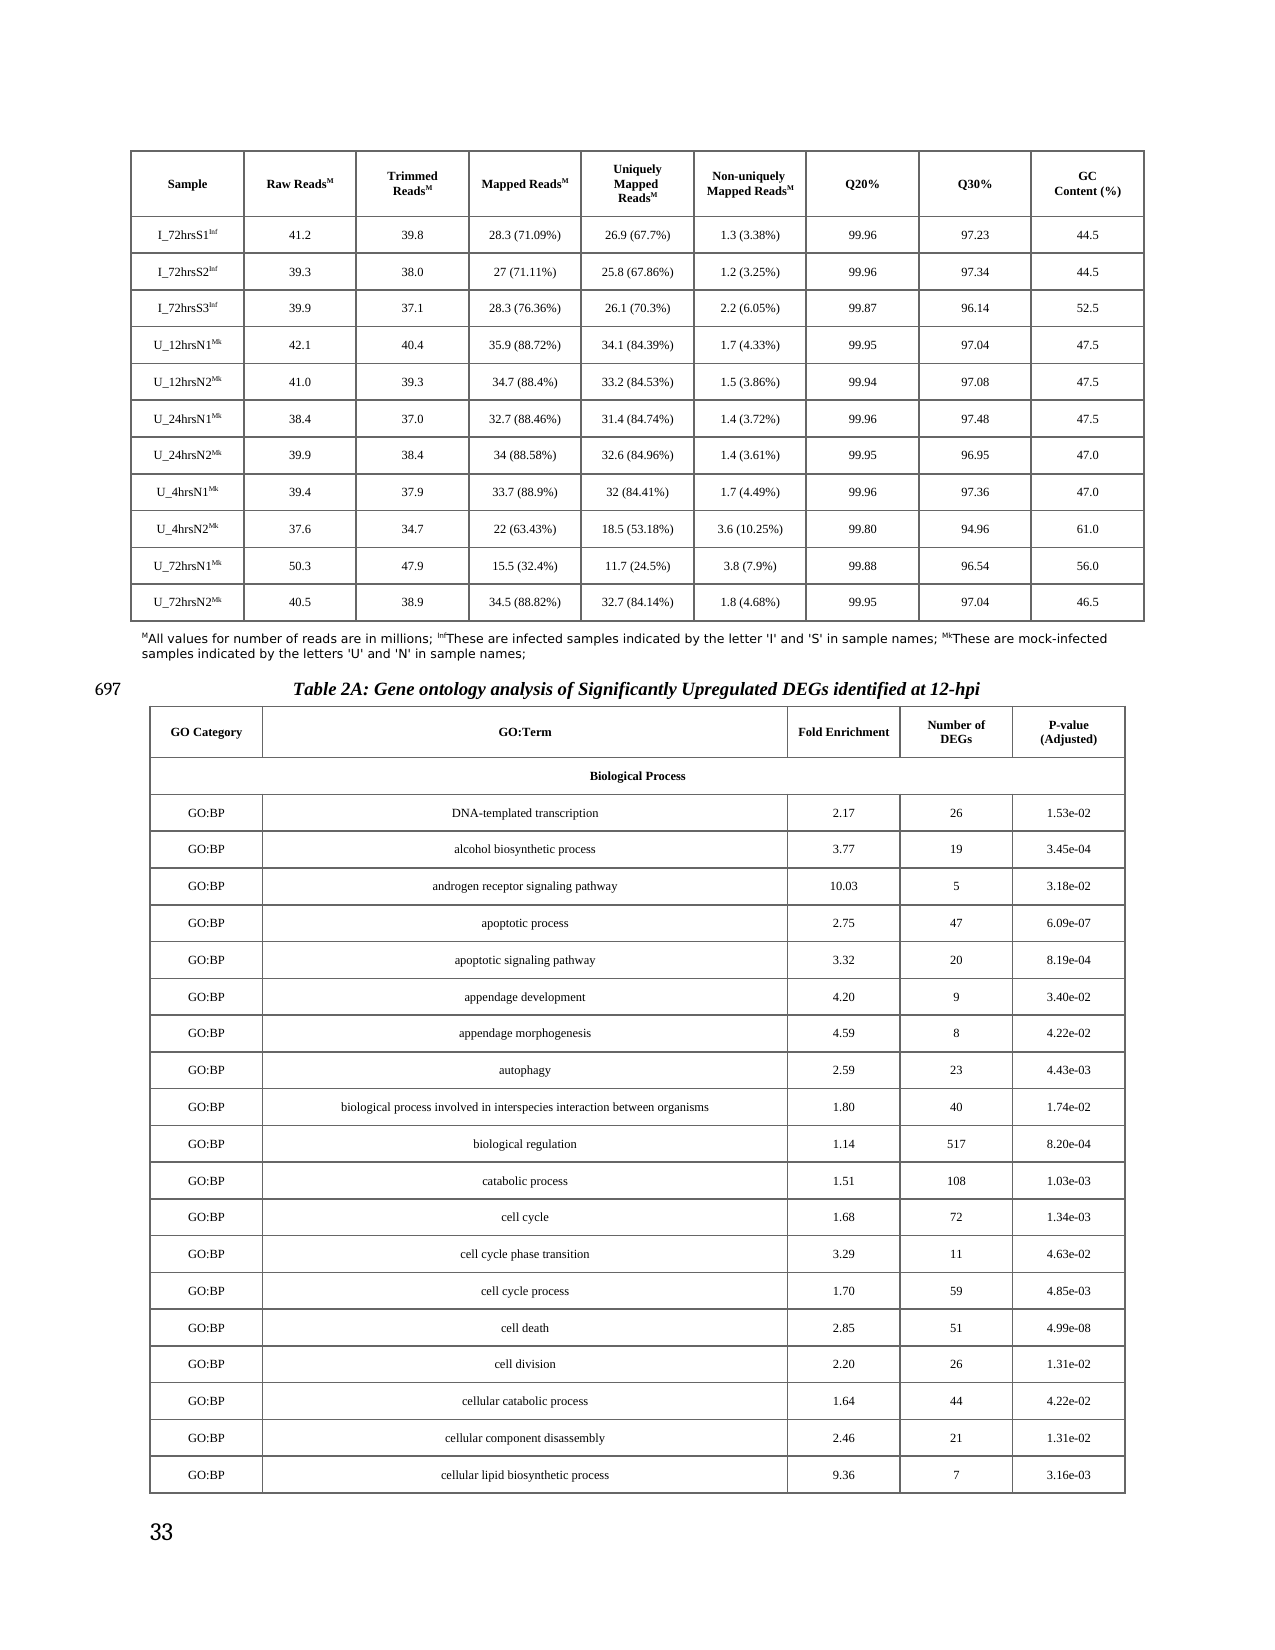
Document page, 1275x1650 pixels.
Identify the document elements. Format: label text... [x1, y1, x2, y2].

table_cell 44.5 [1032, 217, 1143, 252]
table_cell 35.9 (88.72%) [470, 327, 580, 363]
table_cell GO:BP [151, 1383, 262, 1419]
table_cell 20 [901, 942, 1012, 977]
table_cell 9.36 [788, 1457, 899, 1492]
table_cell 97.34 [920, 254, 1030, 289]
table_cell 1.31e-02 [1013, 1347, 1124, 1382]
table_cell 1.34e-03 [1013, 1200, 1124, 1235]
table_cell 99.96 [807, 401, 918, 436]
table_cell 2.75 [788, 906, 899, 941]
table_cell 97.23 [920, 217, 1030, 252]
table_cell 3.40e-02 [1013, 979, 1124, 1014]
table_cell U_4hrsN2Mk [132, 511, 243, 546]
table_cell 1.03e-03 [1013, 1163, 1124, 1198]
table_cell 4.43e-03 [1013, 1053, 1124, 1088]
table_cell 39.8 [357, 217, 468, 252]
table_cell 108 [901, 1163, 1012, 1198]
table_cell 4.59 [788, 1016, 899, 1051]
table_cell I_72hrsS3Inf [132, 291, 243, 326]
table_cell 1.31e-02 [1013, 1420, 1124, 1455]
table_cell GO:BP [151, 1053, 262, 1088]
table_cell 10.03 [788, 869, 899, 904]
table_cell 3.77 [788, 832, 899, 867]
table_cell 47.5 [1032, 401, 1143, 436]
table_cell 39.3 [245, 254, 355, 289]
table_cell 40.5 [245, 585, 355, 620]
table_cell alcohol biosynthetic process [263, 832, 787, 867]
table_header Sample [132, 152, 243, 216]
table_header GC Content (%) [1032, 152, 1143, 216]
table_cell GO:BP [151, 906, 262, 941]
table_cell GO:BP [151, 1236, 262, 1272]
table_header Mapped ReadsM [470, 152, 580, 216]
table_cell 2.46 [788, 1420, 899, 1455]
table_cell 34.5 (88.82%) [470, 585, 580, 620]
table_cell 37.1 [357, 291, 468, 326]
table_cell U_72hrsN1Mk [132, 548, 243, 583]
table_cell 97.04 [920, 327, 1030, 363]
table_cell 96.95 [920, 438, 1030, 473]
table_cell 51 [901, 1310, 1012, 1345]
table_cell 4.99e-08 [1013, 1310, 1124, 1345]
table_cell 21 [901, 1420, 1012, 1455]
table_cell 1.4 (3.72%) [695, 401, 805, 436]
table_cell U_12hrsN1Mk [132, 327, 243, 363]
table_cell 99.88 [807, 548, 918, 583]
table_cell 40 [901, 1089, 1012, 1124]
table_cell 3.29 [788, 1236, 899, 1272]
table_cell 40.4 [357, 327, 468, 363]
table_cell 44 [901, 1383, 1012, 1419]
table_cell 26.9 (67.7%) [582, 217, 693, 252]
table_cell U_24hrsN2Mk [132, 438, 243, 473]
table_cell 2.2 (6.05%) [695, 291, 805, 326]
table_cell 23 [901, 1053, 1012, 1088]
table_cell 4.63e-02 [1013, 1236, 1124, 1272]
table_cell 25.8 (67.86%) [582, 254, 693, 289]
table_cell 99.96 [807, 475, 918, 510]
table_cell 34.7 (88.4%) [470, 364, 580, 399]
table_cell 38.0 [357, 254, 468, 289]
table_cell 3.6 (10.25%) [695, 511, 805, 546]
table_cell appendage morphogenesis [263, 1016, 787, 1051]
table_cell 8.20e-04 [1013, 1126, 1124, 1161]
table_cell 7 [901, 1457, 1012, 1492]
table_cell appendage development [263, 979, 787, 1014]
table_header Trimmed ReadsM [357, 152, 468, 216]
table_cell autophagy [263, 1053, 787, 1088]
table_cell 18.5 (53.18%) [582, 511, 693, 546]
table_header GO:Term [263, 707, 787, 757]
table_cell 39.9 [245, 291, 355, 326]
table_cell 99.96 [807, 254, 918, 289]
table_cell 6.09e-07 [1013, 906, 1124, 941]
table_cell 26.1 (70.3%) [582, 291, 693, 326]
table_cell cell division [263, 1347, 787, 1382]
table_cell 32 (84.41%) [582, 475, 693, 510]
table_cell 33.7 (88.9%) [470, 475, 580, 510]
table_cell cell death [263, 1310, 787, 1345]
table_cell 11.7 (24.5%) [582, 548, 693, 583]
table_cell cellular lipid biosynthetic process [263, 1457, 787, 1492]
table_cell GO:BP [151, 1126, 262, 1161]
table_cell biological process involved in interspecies interaction between organisms [263, 1089, 787, 1124]
table_cell U_4hrsN1Mk [132, 475, 243, 510]
table_cell GO:BP [151, 1420, 262, 1455]
table_cell 37.0 [357, 401, 468, 436]
table_cell 4.20 [788, 979, 899, 1014]
table_cell GO:BP [151, 1347, 262, 1382]
table_cell 26 [901, 795, 1012, 830]
table_header P-value (Adjusted) [1013, 707, 1124, 757]
table_cell 44.5 [1032, 254, 1143, 289]
table_cell 99.95 [807, 327, 918, 363]
table_cell 47 [901, 906, 1012, 941]
table_cell 22 (63.43%) [470, 511, 580, 546]
table_header Q30% [920, 152, 1030, 216]
table_cell 97.48 [920, 401, 1030, 436]
table_cell 99.80 [807, 511, 918, 546]
table_cell 1.64 [788, 1383, 899, 1419]
table_cell cell cycle [263, 1200, 787, 1235]
table_cell 47.9 [357, 548, 468, 583]
table_cell 28.3 (76.36%) [470, 291, 580, 326]
table_cell 47.0 [1032, 438, 1143, 473]
table_cell cell cycle process [263, 1273, 787, 1308]
table_cell 33.2 (84.53%) [582, 364, 693, 399]
table_cell 2.20 [788, 1347, 899, 1382]
table_header Q20% [807, 152, 918, 216]
table_cell 2.85 [788, 1310, 899, 1345]
table_cell 9 [901, 979, 1012, 1014]
table_cell GO:BP [151, 869, 262, 904]
table_cell apoptotic signaling pathway [263, 942, 787, 977]
table_cell GO:BP [151, 942, 262, 977]
table_cell 47.5 [1032, 364, 1143, 399]
table_cell 59 [901, 1273, 1012, 1308]
table_cell 1.7 (4.33%) [695, 327, 805, 363]
table_cell 1.14 [788, 1126, 899, 1161]
table_cell 4.22e-02 [1013, 1016, 1124, 1051]
table_cell 39.3 [357, 364, 468, 399]
table_cell 32.7 (84.14%) [582, 585, 693, 620]
table_cell 34.1 (84.39%) [582, 327, 693, 363]
table_cell 38.4 [245, 401, 355, 436]
table_cell 1.80 [788, 1089, 899, 1124]
table_cell 1.4 (3.61%) [695, 438, 805, 473]
table_cell 97.08 [920, 364, 1030, 399]
table_cell U_72hrsN2Mk [132, 585, 243, 620]
table_cell 37.9 [357, 475, 468, 510]
table_cell 56.0 [1032, 548, 1143, 583]
table_cell 1.51 [788, 1163, 899, 1198]
table_cell 37.6 [245, 511, 355, 546]
table_cell 31.4 (84.74%) [582, 401, 693, 436]
table_cell 38.4 [357, 438, 468, 473]
table_cell 61.0 [1032, 511, 1143, 546]
table_cell 1.8 (4.68%) [695, 585, 805, 620]
table_cell 99.95 [807, 438, 918, 473]
table_cell 1.3 (3.38%) [695, 217, 805, 252]
table_cell 1.70 [788, 1273, 899, 1308]
table_header Uniquely Mapped ReadsM [582, 152, 693, 216]
table_header Fold Enrichment [788, 707, 899, 757]
table_cell 1.5 (3.86%) [695, 364, 805, 399]
table_cell 96.14 [920, 291, 1030, 326]
table_cell 4.22e-02 [1013, 1383, 1124, 1419]
table_cell 46.5 [1032, 585, 1143, 620]
table_header GO Category [151, 707, 262, 757]
table_cell 11 [901, 1236, 1012, 1272]
table_cell 8.19e-04 [1013, 942, 1124, 977]
table_cell 2.59 [788, 1053, 899, 1088]
table_cell 1.53e-02 [1013, 795, 1124, 830]
table_cell 32.6 (84.96%) [582, 438, 693, 473]
text Table 2A: Gene ontology analysis of Significantly Upregulated DEGs identified at 12-hpi [156, 678, 1119, 699]
table_cell 94.96 [920, 511, 1030, 546]
table_cell U_24hrsN1Mk [132, 401, 243, 436]
table_cell GO:BP [151, 1089, 262, 1124]
table_cell I_72hrsS1Inf [132, 217, 243, 252]
table_cell 99.94 [807, 364, 918, 399]
table_cell 42.1 [245, 327, 355, 363]
table_cell catabolic process [263, 1163, 787, 1198]
table_cell GO:BP [151, 1200, 262, 1235]
table_cell DNA-templated transcription [263, 795, 787, 830]
table_cell 517 [901, 1126, 1012, 1161]
table_cell 3.16e-03 [1013, 1457, 1124, 1492]
table_cell 39.9 [245, 438, 355, 473]
table_cell 3.8 (7.9%) [695, 548, 805, 583]
table_cell GO:BP [151, 1457, 262, 1492]
table_cell 41.2 [245, 217, 355, 252]
table_cell GO:BP [151, 1273, 262, 1308]
table_cell GO:BP [151, 1310, 262, 1345]
table_cell 34 (88.58%) [470, 438, 580, 473]
table_cell Biological Process [151, 758, 1124, 793]
table_cell MAll values for number of reads are in millions; InfThese are infected samples indicated by the letter 'I' and 'S' in sample names; MkThese are mock-infected samples indicated by the letters 'U' and 'N' in sample names; [131, 622, 1144, 672]
table_cell cellular component disassembly [263, 1420, 787, 1455]
table_cell 4.85e-03 [1013, 1273, 1124, 1308]
table_cell U_12hrsN2Mk [132, 364, 243, 399]
table_cell GO:BP [151, 1016, 262, 1051]
table_cell 99.96 [807, 217, 918, 252]
table_cell 47.0 [1032, 475, 1143, 510]
table_cell 72 [901, 1200, 1012, 1235]
table_cell 50.3 [245, 548, 355, 583]
table_cell 28.3 (71.09%) [470, 217, 580, 252]
table_cell cell cycle phase transition [263, 1236, 787, 1272]
table_header Number of DEGs [901, 707, 1012, 757]
table_cell 26 [901, 1347, 1012, 1382]
table_cell 1.74e-02 [1013, 1089, 1124, 1124]
table_cell 97.36 [920, 475, 1030, 510]
table_cell I_72hrsS2Inf [132, 254, 243, 289]
table_cell 2.17 [788, 795, 899, 830]
table_cell 38.9 [357, 585, 468, 620]
table_cell biological regulation [263, 1126, 787, 1161]
table_cell 1.68 [788, 1200, 899, 1235]
table_cell 8 [901, 1016, 1012, 1051]
table_cell 47.5 [1032, 327, 1143, 363]
table_cell 15.5 (32.4%) [470, 548, 580, 583]
table_cell 52.5 [1032, 291, 1143, 326]
table_cell 96.54 [920, 548, 1030, 583]
table_header Non-uniquely Mapped ReadsM [695, 152, 805, 216]
table_cell 1.2 (3.25%) [695, 254, 805, 289]
table_cell 5 [901, 869, 1012, 904]
table_cell 97.04 [920, 585, 1030, 620]
table_cell 3.45e-04 [1013, 832, 1124, 867]
table_cell 3.32 [788, 942, 899, 977]
table_cell 41.0 [245, 364, 355, 399]
table_cell 1.7 (4.49%) [695, 475, 805, 510]
table_cell androgen receptor signaling pathway [263, 869, 787, 904]
table_cell 39.4 [245, 475, 355, 510]
table_cell GO:BP [151, 979, 262, 1014]
table_cell 99.95 [807, 585, 918, 620]
table_cell GO:BP [151, 795, 262, 830]
table_cell 19 [901, 832, 1012, 867]
table_cell GO:BP [151, 1163, 262, 1198]
table_cell 32.7 (88.46%) [470, 401, 580, 436]
table_cell apoptotic process [263, 906, 787, 941]
table_cell 99.87 [807, 291, 918, 326]
table_header Raw ReadsM [245, 152, 355, 216]
table_cell 3.18e-02 [1013, 869, 1124, 904]
table_cell 27 (71.11%) [470, 254, 580, 289]
table_cell 34.7 [357, 511, 468, 546]
table_cell cellular catabolic process [263, 1383, 787, 1419]
table_cell GO:BP [151, 832, 262, 867]
